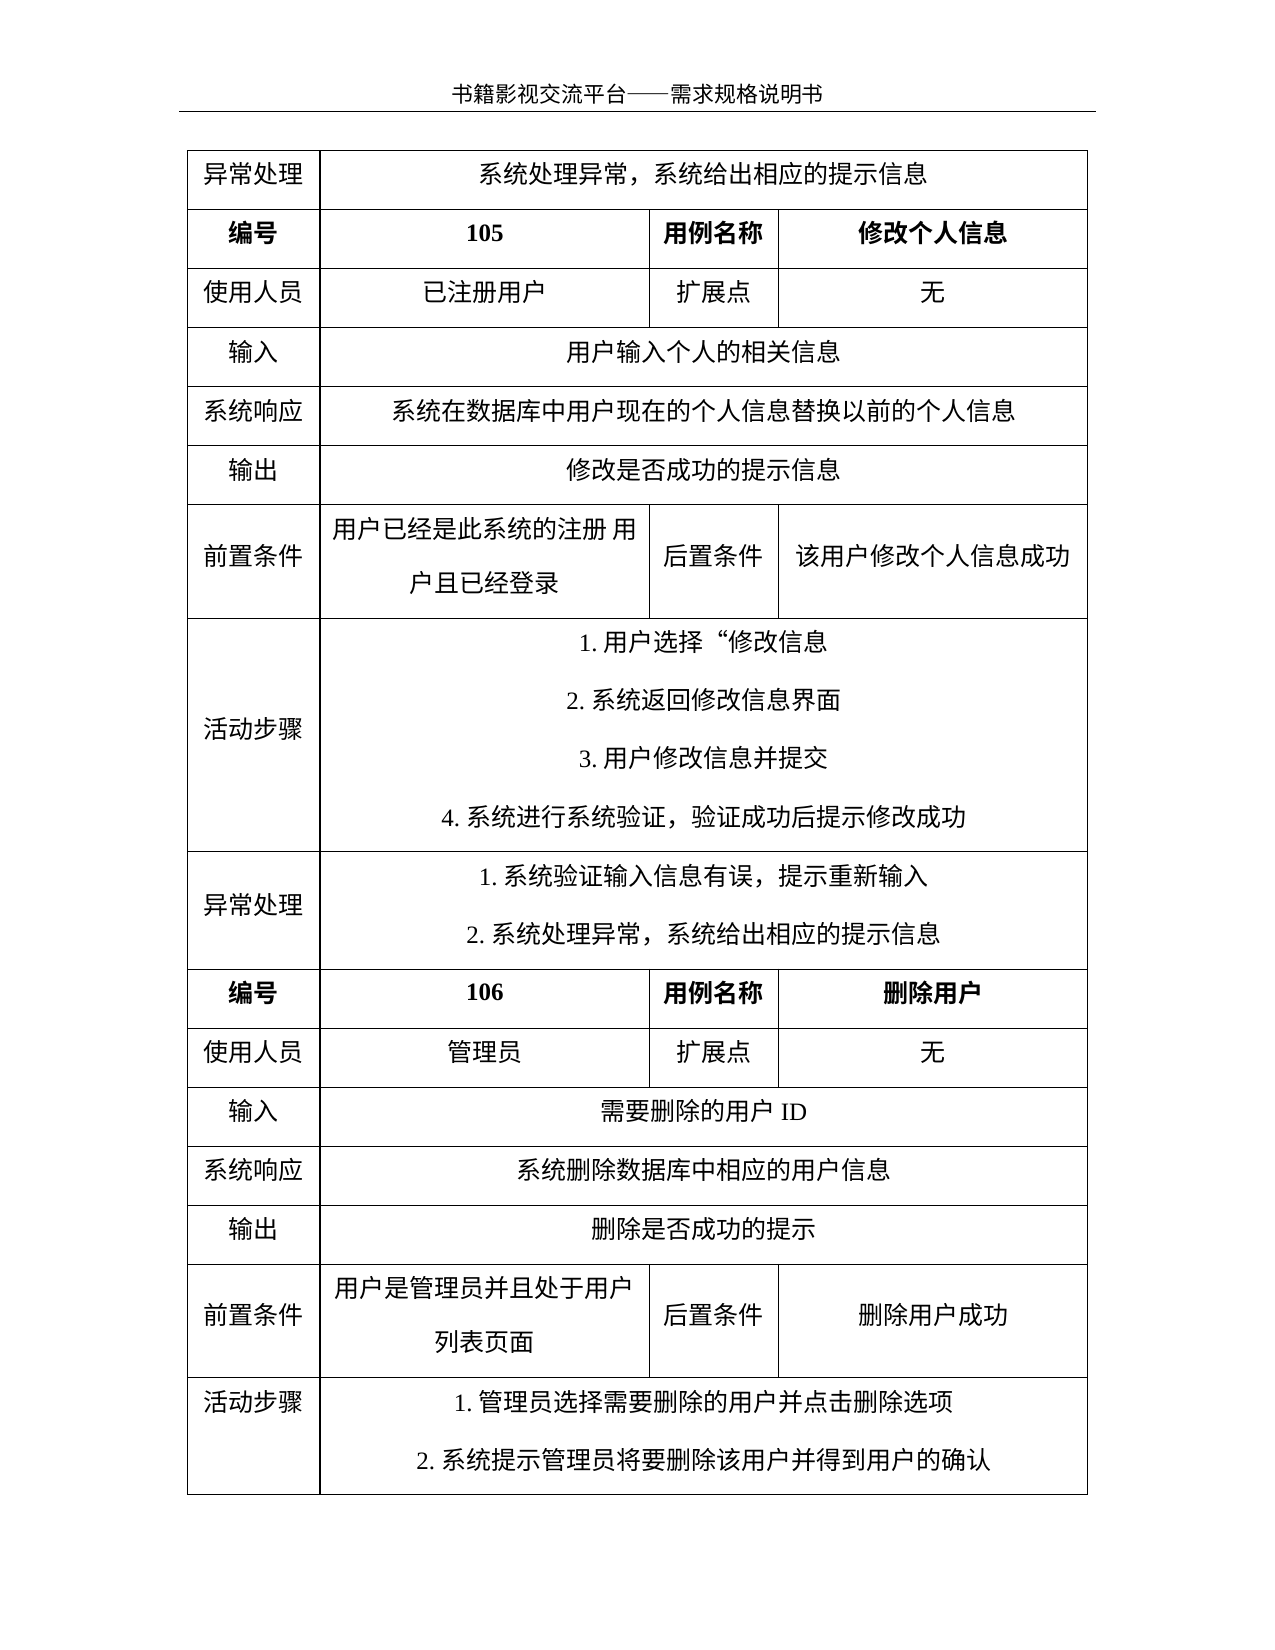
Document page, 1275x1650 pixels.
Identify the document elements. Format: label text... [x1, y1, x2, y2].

table_cell 后置条件 [650, 1265, 778, 1377]
table_cell 已注册用户 [321, 269, 649, 327]
table_cell 用户是管理员并且处于用户列表页面 [321, 1265, 649, 1377]
table_cell 删除用户成功 [779, 1265, 1087, 1377]
table_cell 编号 [188, 210, 319, 268]
table_cell 扩展点 [650, 269, 778, 327]
table_cell 活动步骤 [188, 1378, 319, 1494]
table_cell 使用人员 [188, 1029, 319, 1087]
table_cell 1. 系统验证输入信息有误，提示重新输入 2. 系统处理异常，系统给出相应的提示信息 [321, 852, 1087, 968]
table_cell 105 [321, 210, 649, 268]
table_cell 活动步骤 [188, 619, 319, 851]
table_cell 用例名称 [650, 970, 778, 1027]
table_cell 前置条件 [188, 505, 319, 618]
table_cell 用户输入个人的相关信息 [321, 328, 1087, 386]
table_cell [321, 1378, 1087, 1494]
table_cell 编号 [188, 970, 319, 1027]
table_cell 无 [779, 269, 1087, 327]
table_cell 用例名称 [650, 210, 778, 268]
table_cell 系统在数据库中用户现在的个人信息替换以前的个人信息 [321, 387, 1087, 445]
table_cell 用户已经是此系统的注册 用户且已经登录 [321, 505, 649, 618]
table_cell 删除用户 [779, 970, 1087, 1027]
table_cell 使用人员 [188, 269, 319, 327]
table_cell 106 [321, 970, 649, 1027]
table_cell 输出 [188, 446, 319, 504]
table_cell 管理员 [321, 1029, 649, 1087]
table_cell 后置条件 [650, 505, 778, 618]
table_cell 系统处理异常，系统给出相应的提示信息 [321, 151, 1087, 209]
table_cell 系统响应 [188, 1147, 319, 1205]
table_cell 异常处理 [188, 852, 319, 968]
table_cell 修改个人信息 [779, 210, 1087, 268]
table_cell 1. 用户选择“修改信息 2. 系统返回修改信息界面 3. 用户修改信息并提交 4. 系统进行系统验证，验证成功后提示修改成功 [321, 619, 1087, 851]
table_cell 输出 [188, 1206, 319, 1264]
table_cell 异常处理 [188, 151, 319, 209]
table_cell 输入 [188, 1088, 319, 1146]
table_cell 修改是否成功的提示信息 [321, 446, 1087, 504]
table_cell 该用户修改个人信息成功 [779, 505, 1087, 618]
table_cell 删除是否成功的提示 [321, 1206, 1087, 1264]
table_cell 系统删除数据库中相应的用户信息 [321, 1147, 1087, 1205]
table_cell 系统响应 [188, 387, 319, 445]
table_cell 输入 [188, 328, 319, 386]
table_cell 需要删除的用户ID [321, 1088, 1087, 1146]
table_cell 扩展点 [650, 1029, 778, 1087]
table_cell 前置条件 [188, 1265, 319, 1377]
table_cell 无 [779, 1029, 1087, 1087]
